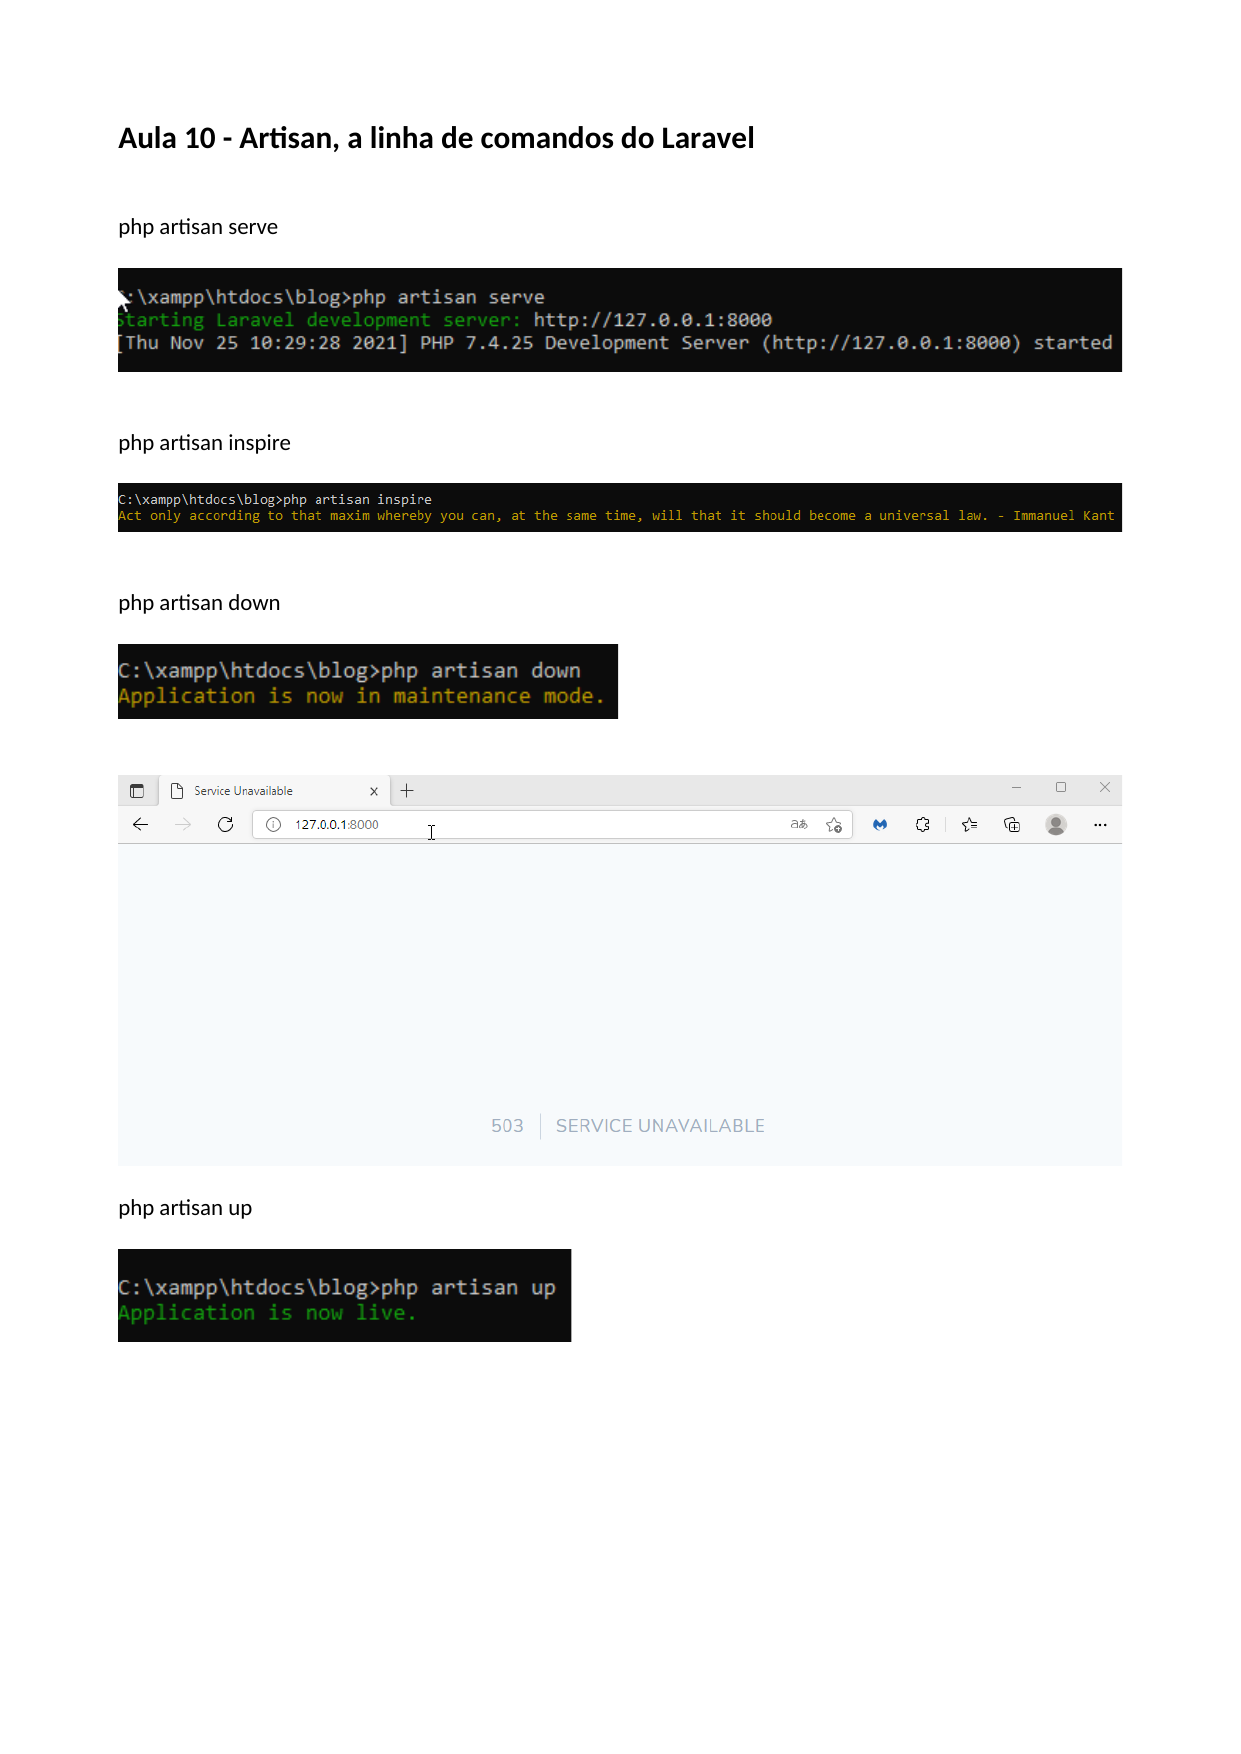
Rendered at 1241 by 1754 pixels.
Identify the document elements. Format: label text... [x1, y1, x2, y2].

subtitle Aula 10 - Artisan, a linha de comandos do Laravel [118, 118, 1122, 156]
picture [118, 775, 1123, 1166]
text php artisan inspire [118, 428, 1122, 456]
picture [118, 268, 1123, 372]
picture [118, 1249, 572, 1342]
text php artisan serve [118, 212, 1122, 240]
text php artisan up [118, 1193, 1122, 1222]
picture [118, 644, 619, 719]
picture [118, 483, 1123, 532]
text php artisan down [118, 588, 1122, 616]
